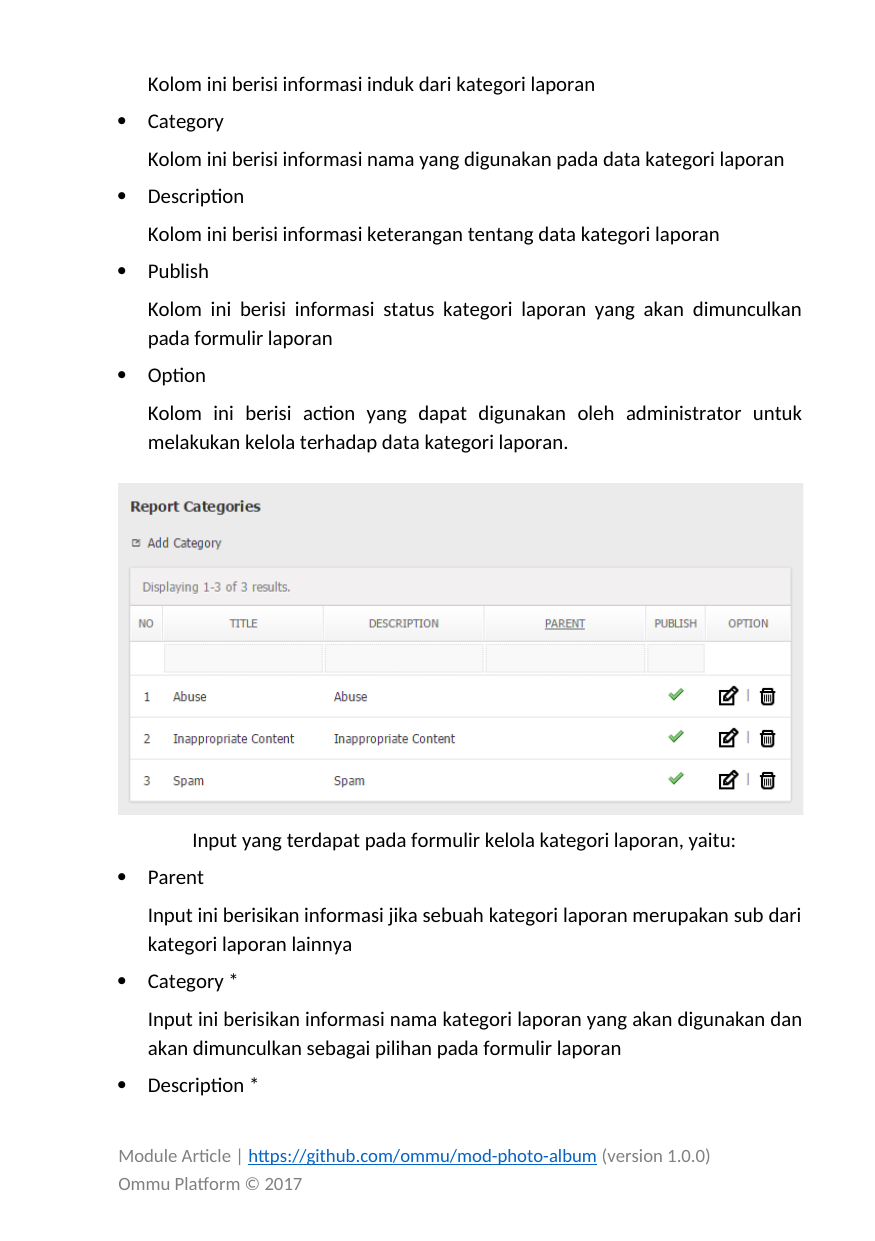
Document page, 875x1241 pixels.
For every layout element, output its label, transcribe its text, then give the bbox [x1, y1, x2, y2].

list Description * [118, 1073, 803, 1098]
list Description [118, 183, 803, 209]
list Input ini berisikan informasi jika sebuah kategori laporan merupakan sub dari kategori laporan lainnya [148, 902, 803, 956]
picture [118, 483, 804, 815]
text Input yang terdapat pada formulir kelola kategori laporan, yaitu: [118, 827, 803, 852]
list Kolom ini berisi informasi induk dari kategori laporan [148, 71, 803, 96]
list Kolom ini berisi action yang dapat digunakan oleh administrator untuk melakukan kelola terhadap data kategori laporan. [148, 400, 803, 454]
list Kolom ini berisi informasi status kategori laporan yang akan dimunculkan pada formulir laporan [148, 296, 803, 350]
list Category [118, 108, 803, 134]
list Kolom ini berisi informasi nama yang digunakan pada data kategori laporan [148, 146, 803, 171]
list Category * [118, 968, 803, 994]
list Kolom ini berisi informasi keterangan tentang data kategori laporan [148, 221, 803, 246]
list Input ini berisikan informasi nama kategori laporan yang akan digunakan dan akan dimunculkan sebagai pilihan pada formulir laporan [148, 1006, 803, 1061]
list Parent [118, 864, 803, 890]
list Publish [118, 258, 803, 284]
list Option [118, 362, 803, 388]
